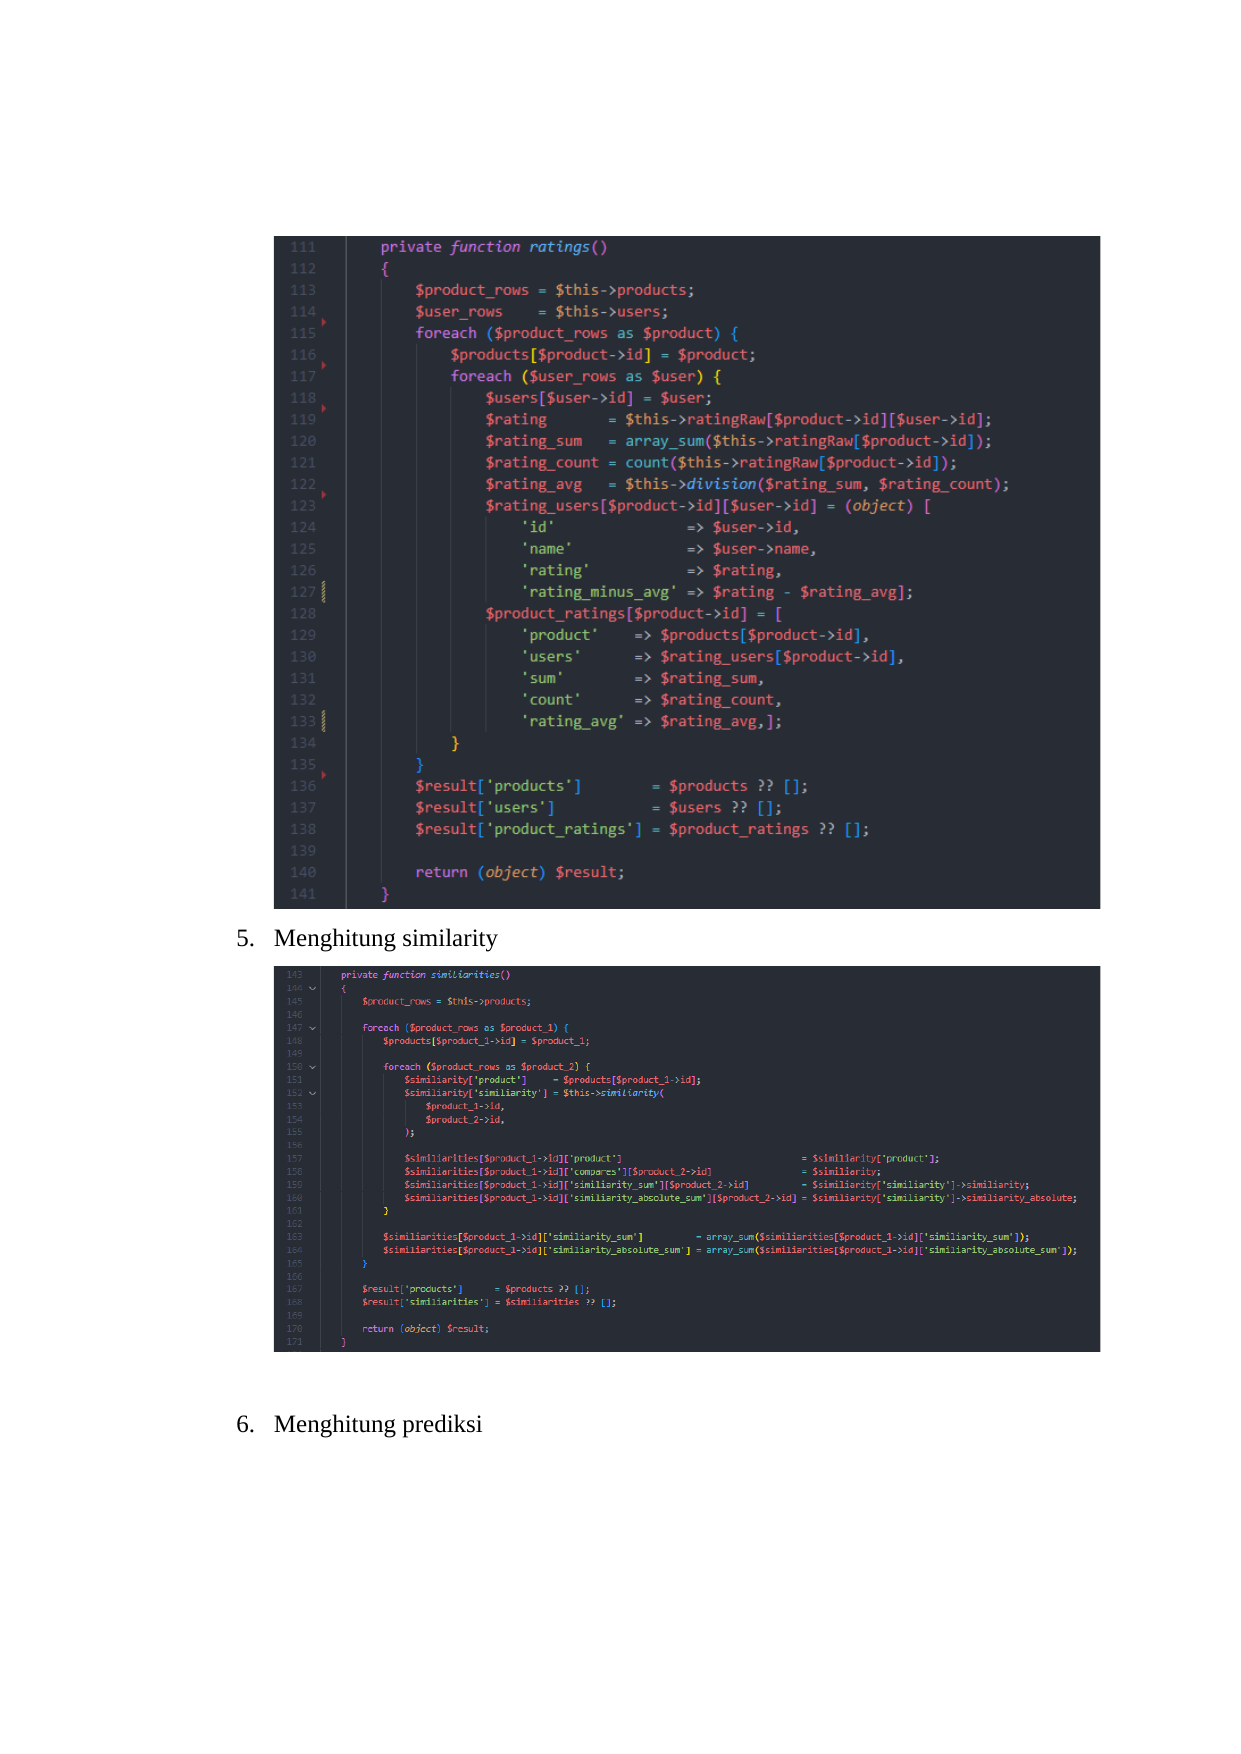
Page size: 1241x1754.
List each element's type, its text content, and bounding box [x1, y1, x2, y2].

picture [273, 966, 1101, 1352]
picture [273, 236, 1101, 909]
list Menghitung prediksi [236, 1409, 1063, 1438]
list Menghitung similarity [236, 923, 1063, 952]
